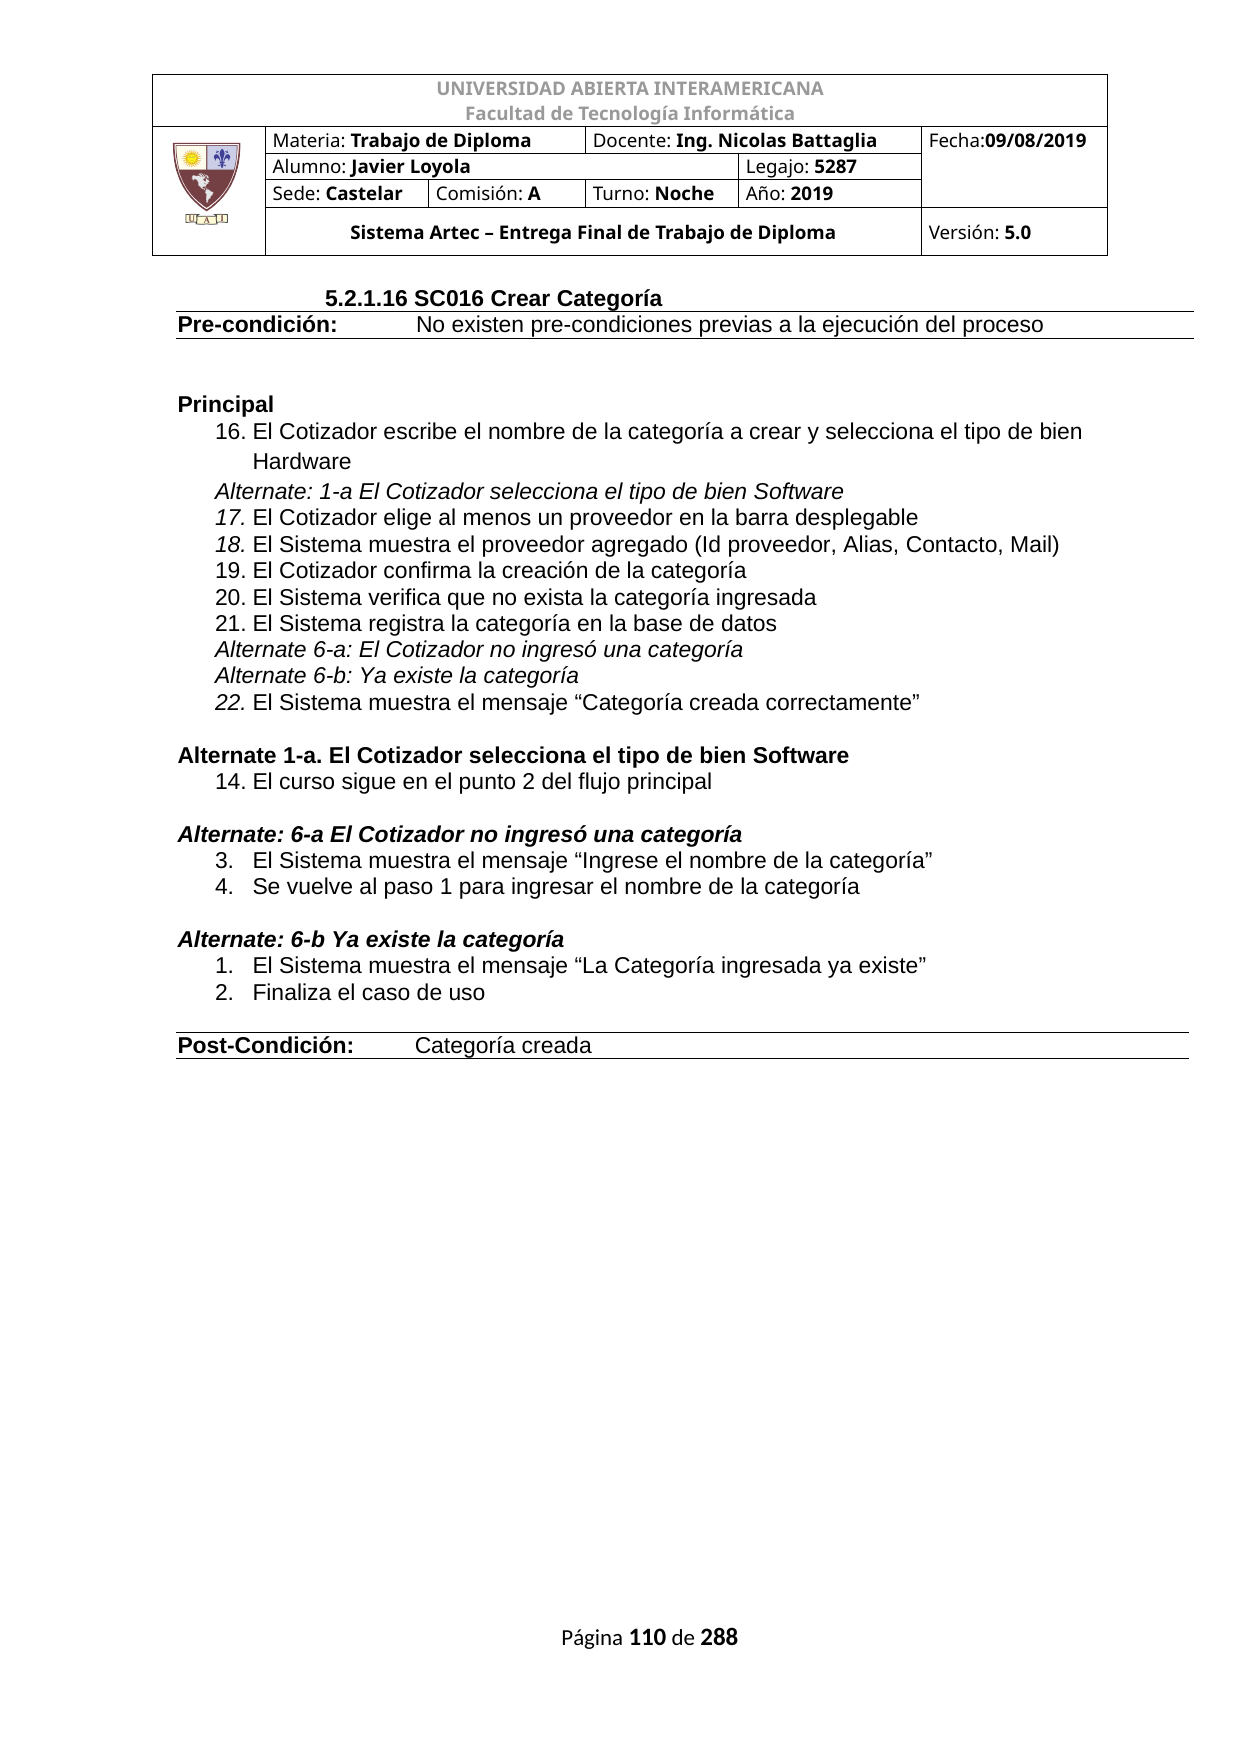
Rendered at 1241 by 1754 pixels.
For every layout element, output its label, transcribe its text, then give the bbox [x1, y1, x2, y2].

list El Sistema muestra el mensaje “Ingrese el nombre de la categoría” [215, 847, 1122, 873]
table_header No existen pre-condiciones previas a la ejecución del proceso [415, 312, 1194, 338]
text Alternate: 1-a El Cotizador selecciona el tipo de bien Software [215, 478, 1122, 504]
text 5.2.1.16 SC016 Crear Categoría [325, 284, 1122, 311]
list El Sistema muestra el proveedor agregado (Id proveedor, Alias, Contacto, Mail) [215, 531, 1122, 557]
list Se vuelve al paso 1 para ingresar el nombre de la categoría [215, 873, 1122, 900]
list El Sistema verifica que no exista la categoría ingresada [215, 583, 1122, 610]
text Alternate: 6-a El Cotizador no ingresó una categoría [177, 821, 1122, 847]
list Alternate 6-b: Ya existe la categoría [215, 662, 1122, 689]
list El Sistema registra la categoría en la base de datos [215, 610, 1122, 636]
text Principal [177, 391, 1122, 418]
list El Cotizador elige al menos un proveedor en la barra desplegable [215, 504, 1122, 531]
list El Sistema muestra el mensaje “Categoría creada correctamente” [215, 689, 1122, 715]
text Alternate 1-a. El Cotizador selecciona el tipo de bien Software [177, 742, 1122, 768]
list Finaliza el caso de uso [215, 979, 1122, 1005]
table_header Post-Condición: [176, 1033, 413, 1058]
picture [157, 136, 257, 228]
table_header Pre-condición: [176, 312, 415, 338]
table_header Categoría creada [414, 1033, 1189, 1058]
list El Cotizador confirma la creación de la categoría [215, 557, 1122, 583]
list Alternate 6-a: El Cotizador no ingresó una categoría [215, 636, 1122, 662]
text Alternate: 6-b Ya existe la categoría [177, 926, 1122, 952]
list El Sistema muestra el mensaje “La Categoría ingresada ya existe” [215, 952, 1122, 979]
list El curso sigue en el punto 2 del flujo principal [215, 768, 1122, 794]
list El Cotizador escribe el nombre de la categoría a crear y selecciona el tipo de bien Hardware [215, 418, 1122, 474]
